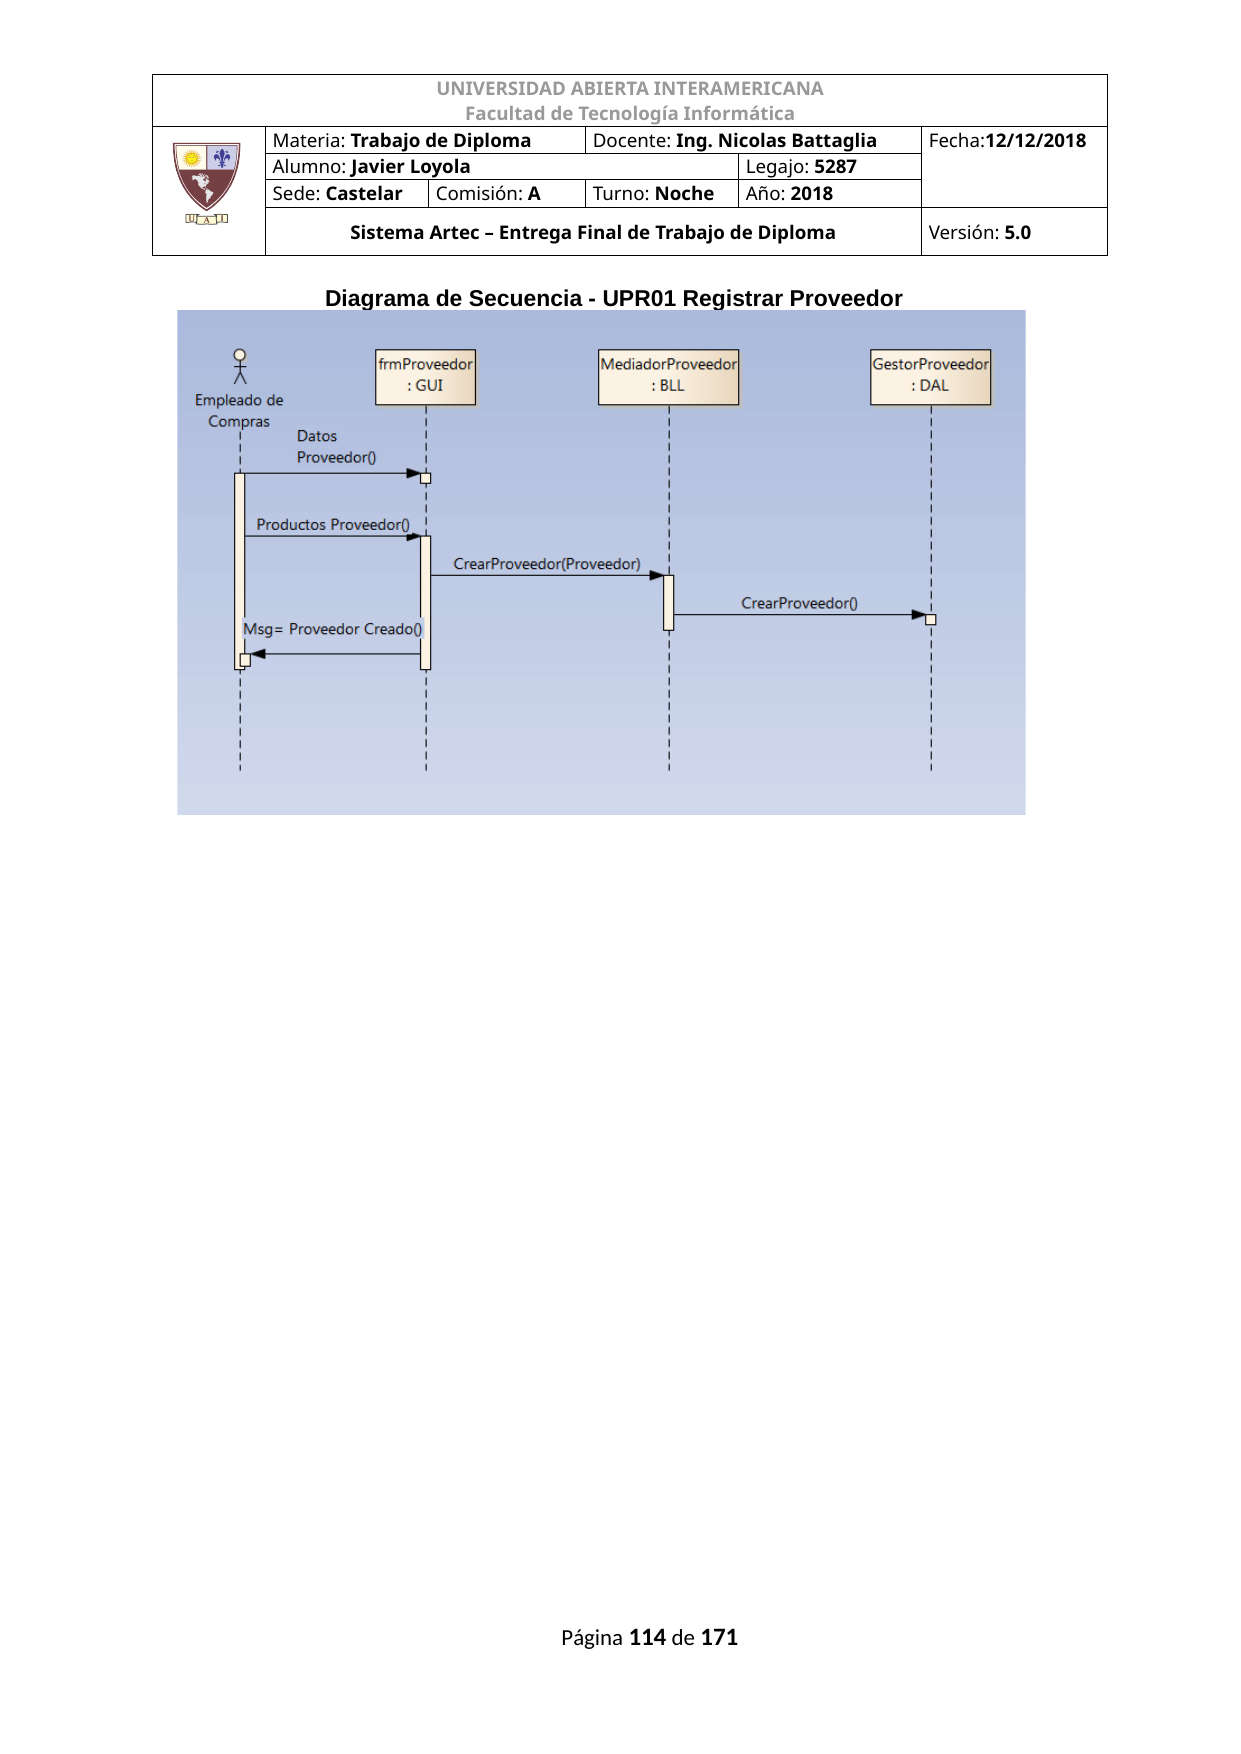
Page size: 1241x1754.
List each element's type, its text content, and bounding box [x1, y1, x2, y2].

text Diagrama de Secuencia - UPR01 Registrar Proveedor [325, 284, 1122, 311]
picture [177, 310, 1026, 815]
picture [157, 136, 257, 228]
